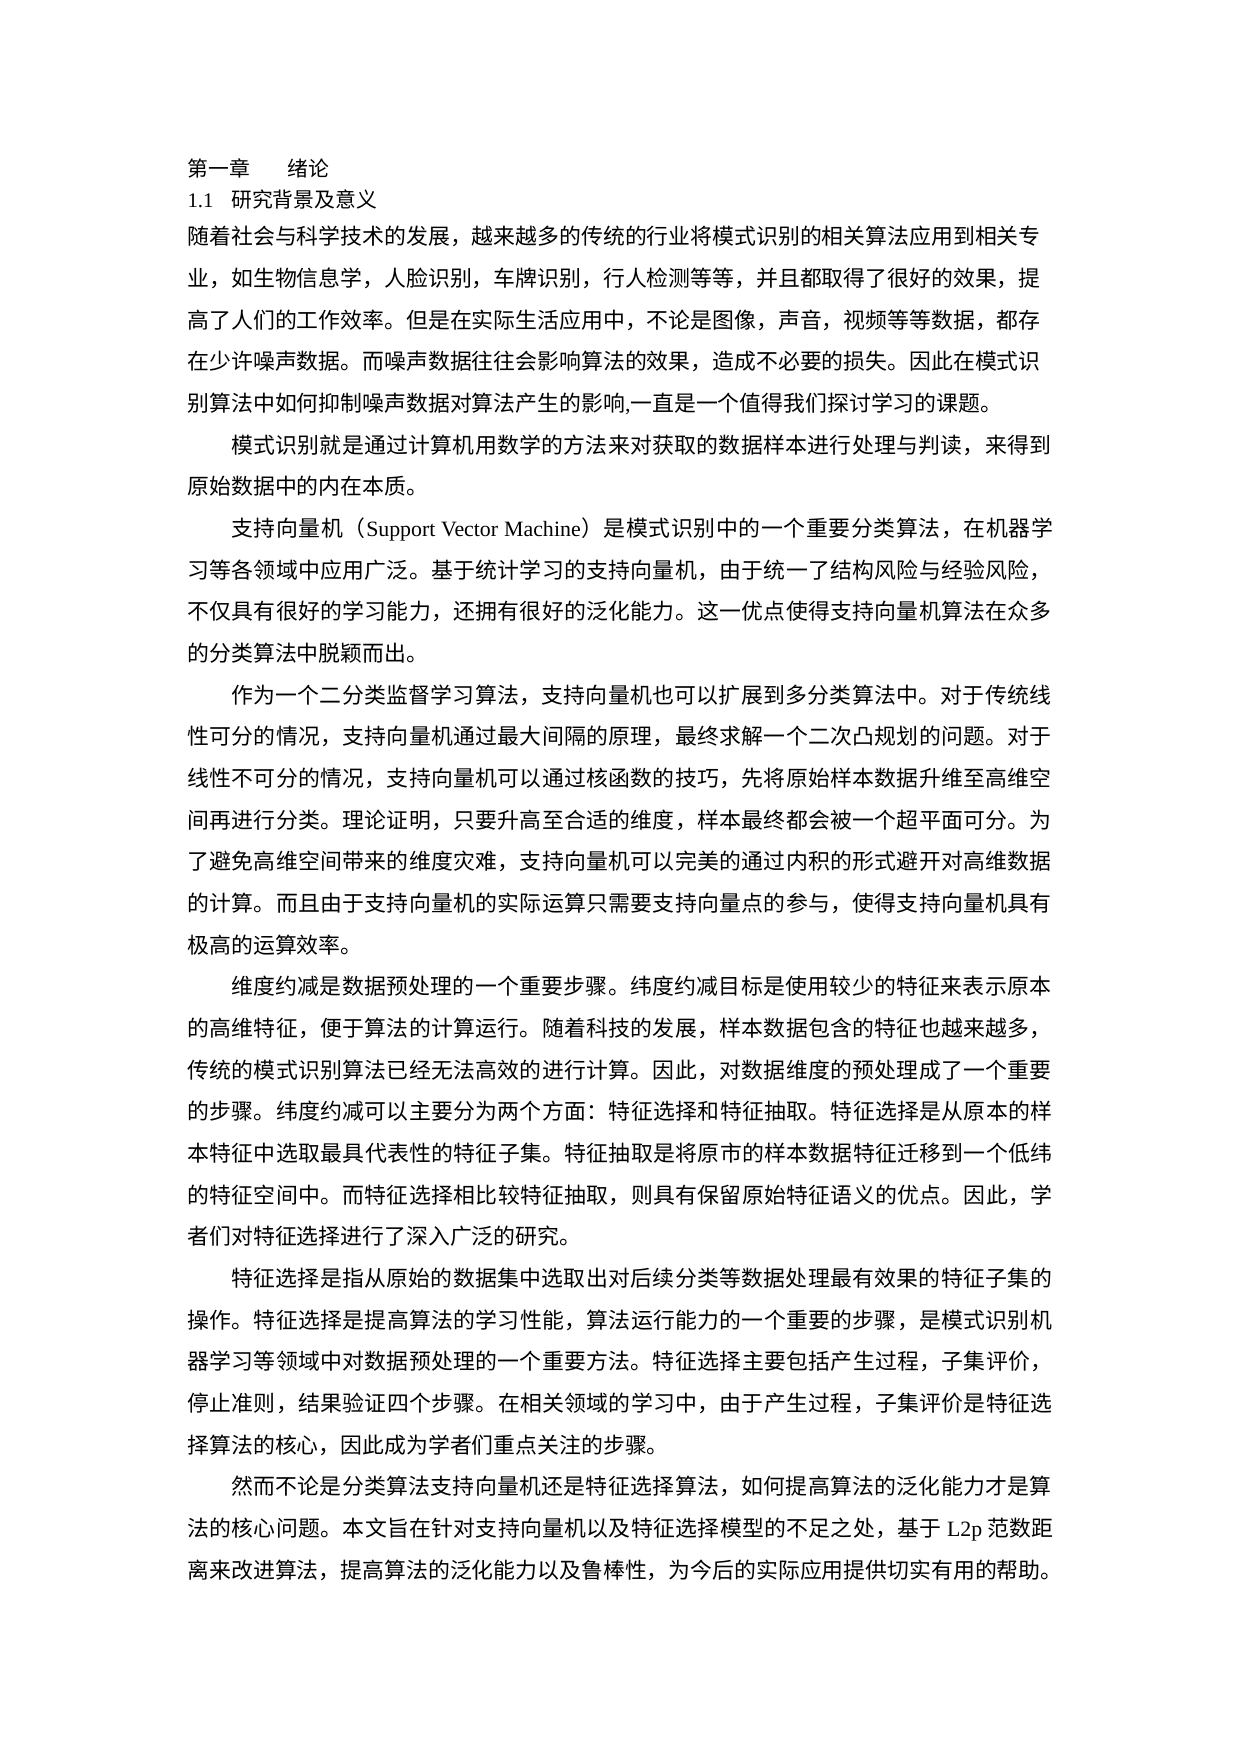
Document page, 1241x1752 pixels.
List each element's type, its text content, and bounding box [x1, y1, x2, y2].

list 绪论 [187, 152, 1053, 183]
text 维度约减是数据预处理的一个重要步骤。纬度约减目标是使用较少的特征来表示原本的高维特征，便于算法的计算运行。随着科技的发展，样本数据包含的特征也越来越多，传统的模式识别算法已经无法高效的进行计算。因此，对数据维度的预处理成了一个重要的步骤。纬度约减可以主要分为两个方面：特征选择和特征抽取。特征选择是从原本的样本特征中选取最具代表性的特征子集。特征抽取是将原市的样本数据特征迁移到一个低纬的特征空间中。而特征选择相比较特征抽取，则具有保留原始特征语义的优点。因此，学者们对特征选择进行了深入广泛的研究。 [187, 964, 1053, 1256]
text 然而不论是分类算法支持向量机还是特征选择算法，如何提高算法的泛化能力才是算法的核心问题。本文旨在针对支持向量机以及特征选择模型的不足之处，基于L2p范数距离来改进算法，提高算法的泛化能力以及鲁棒性，为今后的实际应用提供切实有用的帮助。 [187, 1464, 1053, 1589]
text 支持向量机（Support Vector Machine）是模式识别中的一个重要分类算法，在机器学习等各领域中应用广泛。基于统计学习的支持向量机，由于统一了结构风险与经验风险，不仅具有很好的学习能力，还拥有很好的泛化能力。这一优点使得支持向量机算法在众多的分类算法中脱颖而出。 [187, 506, 1053, 673]
text 特征选择是指从原始的数据集中选取出对后续分类等数据处理最有效果的特征子集的操作。特征选择是提高算法的学习性能，算法运行能力的一个重要的步骤，是模式识别机器学习等领域中对数据预处理的一个重要方法。特征选择主要包括产生过程，子集评价，停止准则，结果验证四个步骤。在相关领域的学习中，由于产生过程，子集评价是特征选择算法的核心，因此成为学者们重点关注的步骤。 [187, 1256, 1053, 1464]
text 模式识别就是通过计算机用数学的方法来对获取的数据样本进行处理与判读，来得到原始数据中的内在本质。 [187, 423, 1053, 506]
list 研究背景及意义 [187, 183, 1053, 214]
text 作为一个二分类监督学习算法，支持向量机也可以扩展到多分类算法中。对于传统线性可分的情况，支持向量机通过最大间隔的原理，最终求解一个二次凸规划的问题。对于线性不可分的情况，支持向量机可以通过核函数的技巧，先将原始样本数据升维至高维空间再进行分类。理论证明，只要升高至合适的维度，样本最终都会被一个超平面可分。为了避免高维空间带来的维度灾难，支持向量机可以完美的通过内积的形式避开对高维数据的计算。而且由于支持向量机的实际运算只需要支持向量点的参与，使得支持向量机具有极高的运算效率。 [187, 673, 1053, 964]
text 随着社会与科学技术的发展，越来越多的传统的行业将模式识别的相关算法应用到相关专业，如生物信息学，人脸识别，车牌识别，行人检测等等，并且都取得了很好的效果，提高了人们的工作效率。但是在实际生活应用中，不论是图像，声音，视频等等数据，都存在少许噪声数据。而噪声数据往往会影响算法的效果，造成不必要的损失。因此在模式识别算法中如何抑制噪声数据对算法产生的影响,一直是一个值得我们探讨学习的课题。 [187, 214, 1053, 423]
